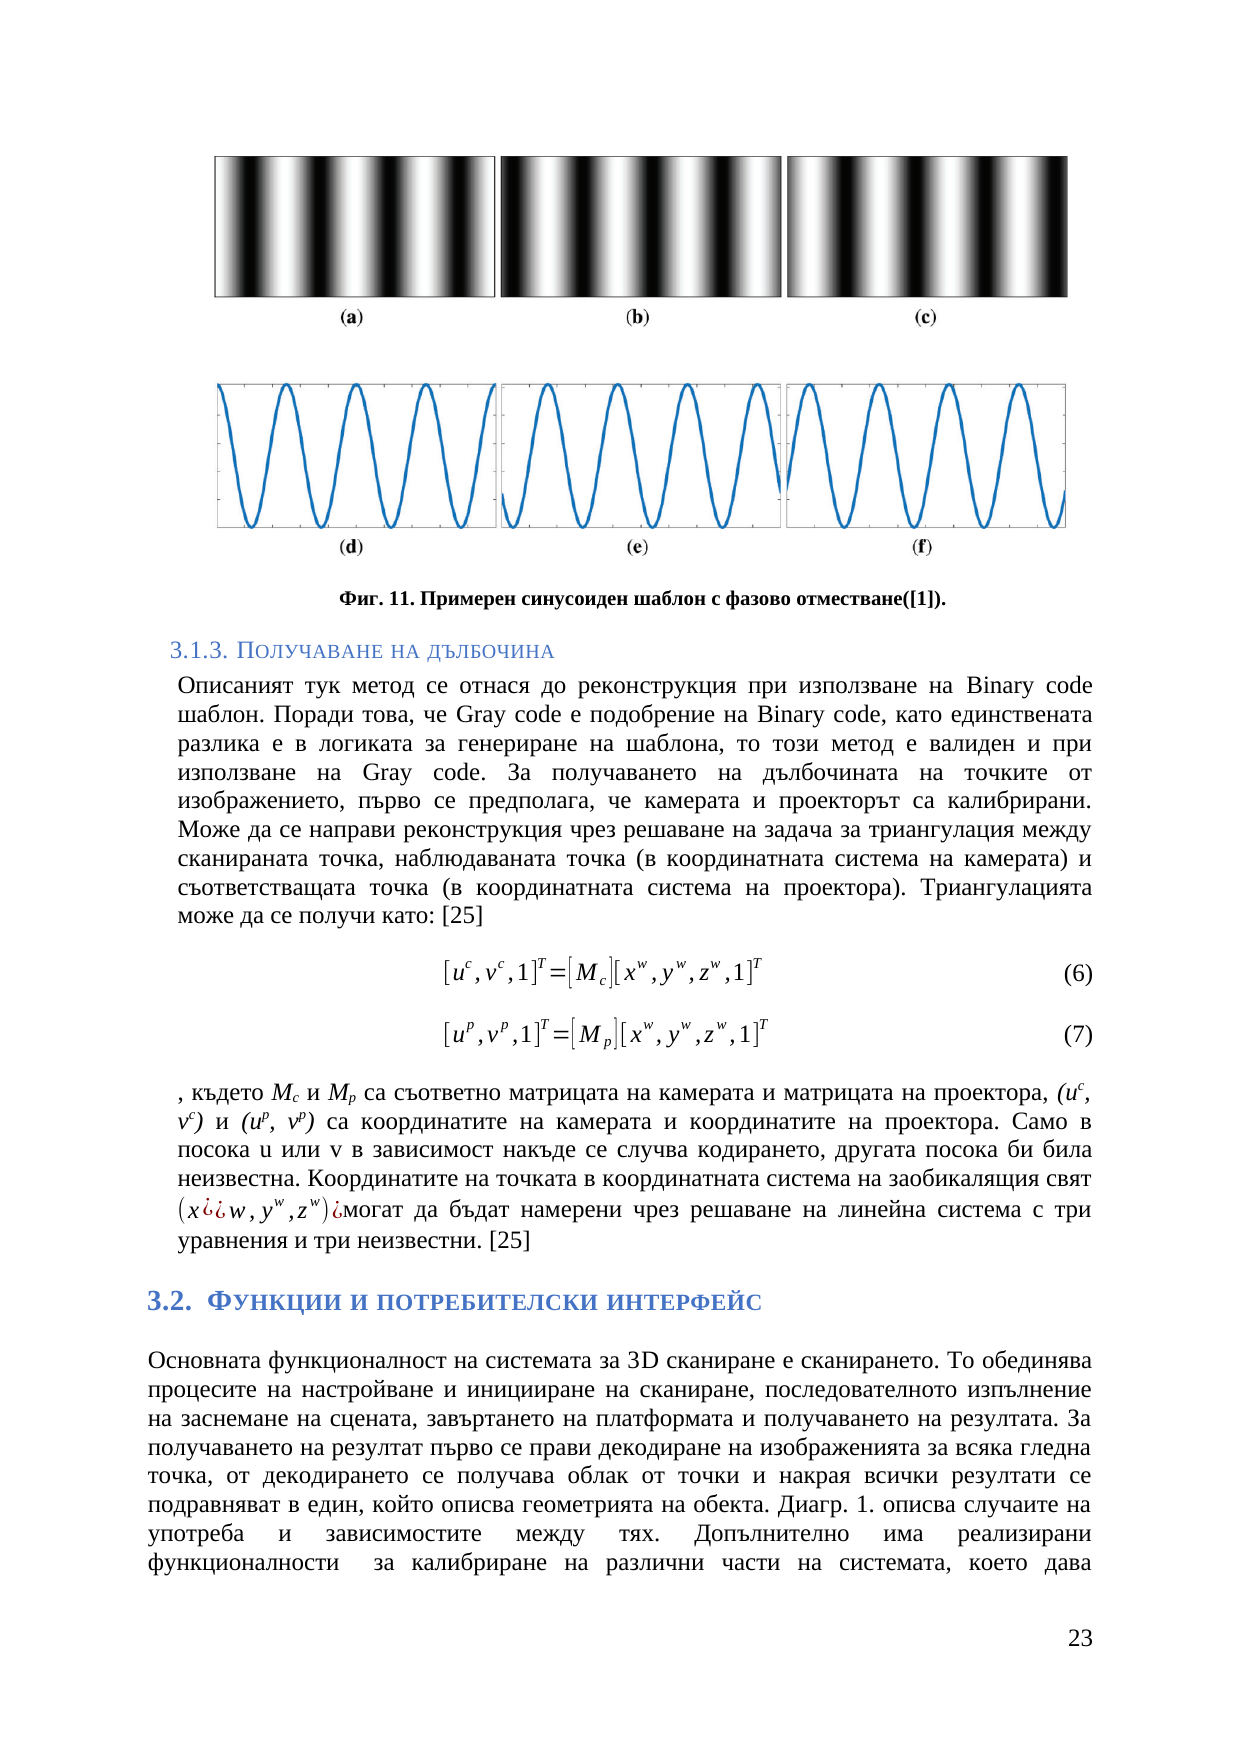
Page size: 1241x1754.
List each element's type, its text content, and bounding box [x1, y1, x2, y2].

subtitle Функции и потребителски интерфейс [192, 1283, 1093, 1316]
text Описаният тук метод се отнася до реконструкция при използване на Binary code шаблон. Поради това, че Gray code е подобрение на Binary code, като единствената разлика е в логиката за генериране на шаблона, то този метод е валиден и при използване на Gray code. За получаването на дълбочината на точките от изображението, първо се предполага, че камерата и проекторът са калибрирани. Може да се направи реконструкция чрез решаване на задача за триангулация между сканираната точка, наблюдаваната точка (в координатната система на камерата) и съответстващата точка (в координатната система на проектора). Триангулацията може да се получи като: [25] [177, 670, 1093, 929]
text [148, 1346, 1093, 1576]
text , където Mc и Mp са съответно матрицата на камерата и матрицата на проектора, (uc, vc) и (up, vp) са координатите на камерата и координатите на проектора. Само в посока u или v в зависимост накъде се случва кодирането, другата посока би била неизвестна. Координатите на точката в координатната система на заобикалящия свят могат да бъдат намерени чрез решаване на линейна система с три уравнения и три неизвестни. [25] [177, 1077, 1093, 1254]
text (6) [177, 954, 1093, 991]
text Фиг. 11. Примерен синусоиден шаблон с фазово отместване([1]). [192, 586, 1093, 610]
picture [210, 150, 1075, 562]
subtitle Получаване на дълбочина [228, 635, 1093, 664]
text (7) [177, 1016, 1093, 1052]
